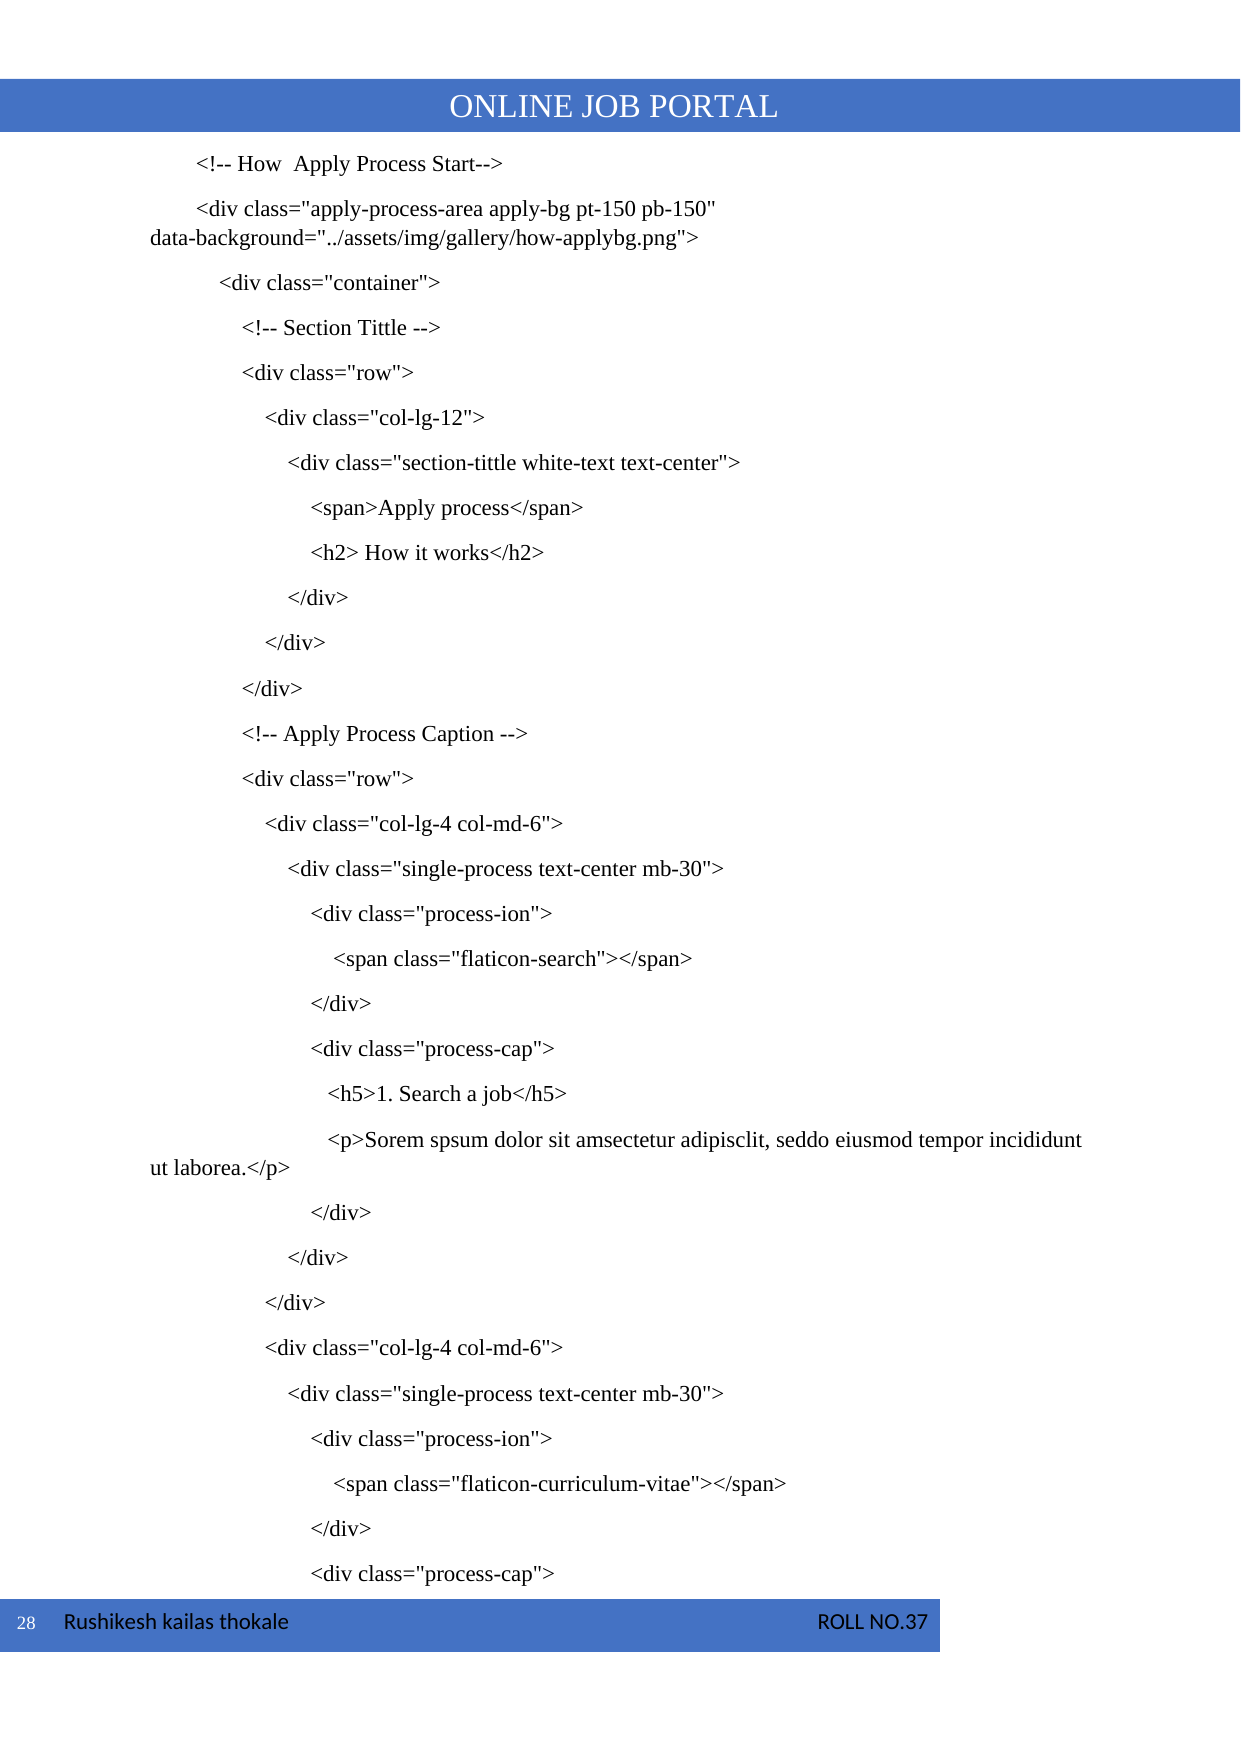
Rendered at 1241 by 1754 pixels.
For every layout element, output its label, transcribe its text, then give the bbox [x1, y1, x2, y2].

text <!-- Apply Process Caption --> [150, 720, 1090, 746]
text </div> [150, 1289, 1090, 1316]
text <h2> How it works</h2> [150, 539, 1090, 566]
text <div class="col-lg-4 col-md-6"> [150, 1334, 1090, 1361]
text <div class="single-process text-center mb-30"> [150, 855, 1090, 881]
text </div> [150, 1244, 1090, 1271]
text <div class="col-lg-4 col-md-6"> [150, 810, 1090, 836]
text <!-- How Apply Process Start--> [150, 150, 1090, 176]
text <h5>1. Search a job</h5> [150, 1081, 1090, 1107]
text <div class="apply-process-area apply-bg pt-150 pb-150" data-background="../assets/img/gallery/how-applybg.png"> [150, 195, 1090, 250]
text <div class="container"> [150, 269, 1090, 295]
text <div class="process-cap"> [150, 1560, 1090, 1586]
text </div> [150, 1515, 1090, 1541]
text <p>Sorem spsum dolor sit amsectetur adipisclit, seddo eiusmod tempor incididunt ut laborea.</p> [150, 1126, 1090, 1180]
text <div class="single-process text-center mb-30"> [150, 1379, 1090, 1406]
text <div class="col-lg-12"> [150, 404, 1090, 430]
text </div> [150, 674, 1090, 701]
text <span class="flaticon-curriculum-vitae"></span> [150, 1470, 1090, 1496]
text <span class="flaticon-search"></span> [150, 945, 1090, 972]
text <!-- Section Tittle --> [150, 314, 1090, 340]
text <div class="row"> [150, 765, 1090, 791]
text <div class="process-ion"> [150, 900, 1090, 926]
text </div> [150, 1199, 1090, 1226]
text <div class="process-cap"> [150, 1035, 1090, 1062]
text <span>Apply process</span> [150, 494, 1090, 521]
text </div> [150, 629, 1090, 656]
text <div class="section-tittle white-text text-center"> [150, 449, 1090, 475]
text <div class="row"> [150, 359, 1090, 385]
text </div> [150, 990, 1090, 1017]
text <div class="process-ion"> [150, 1425, 1090, 1451]
text </div> [150, 584, 1090, 611]
